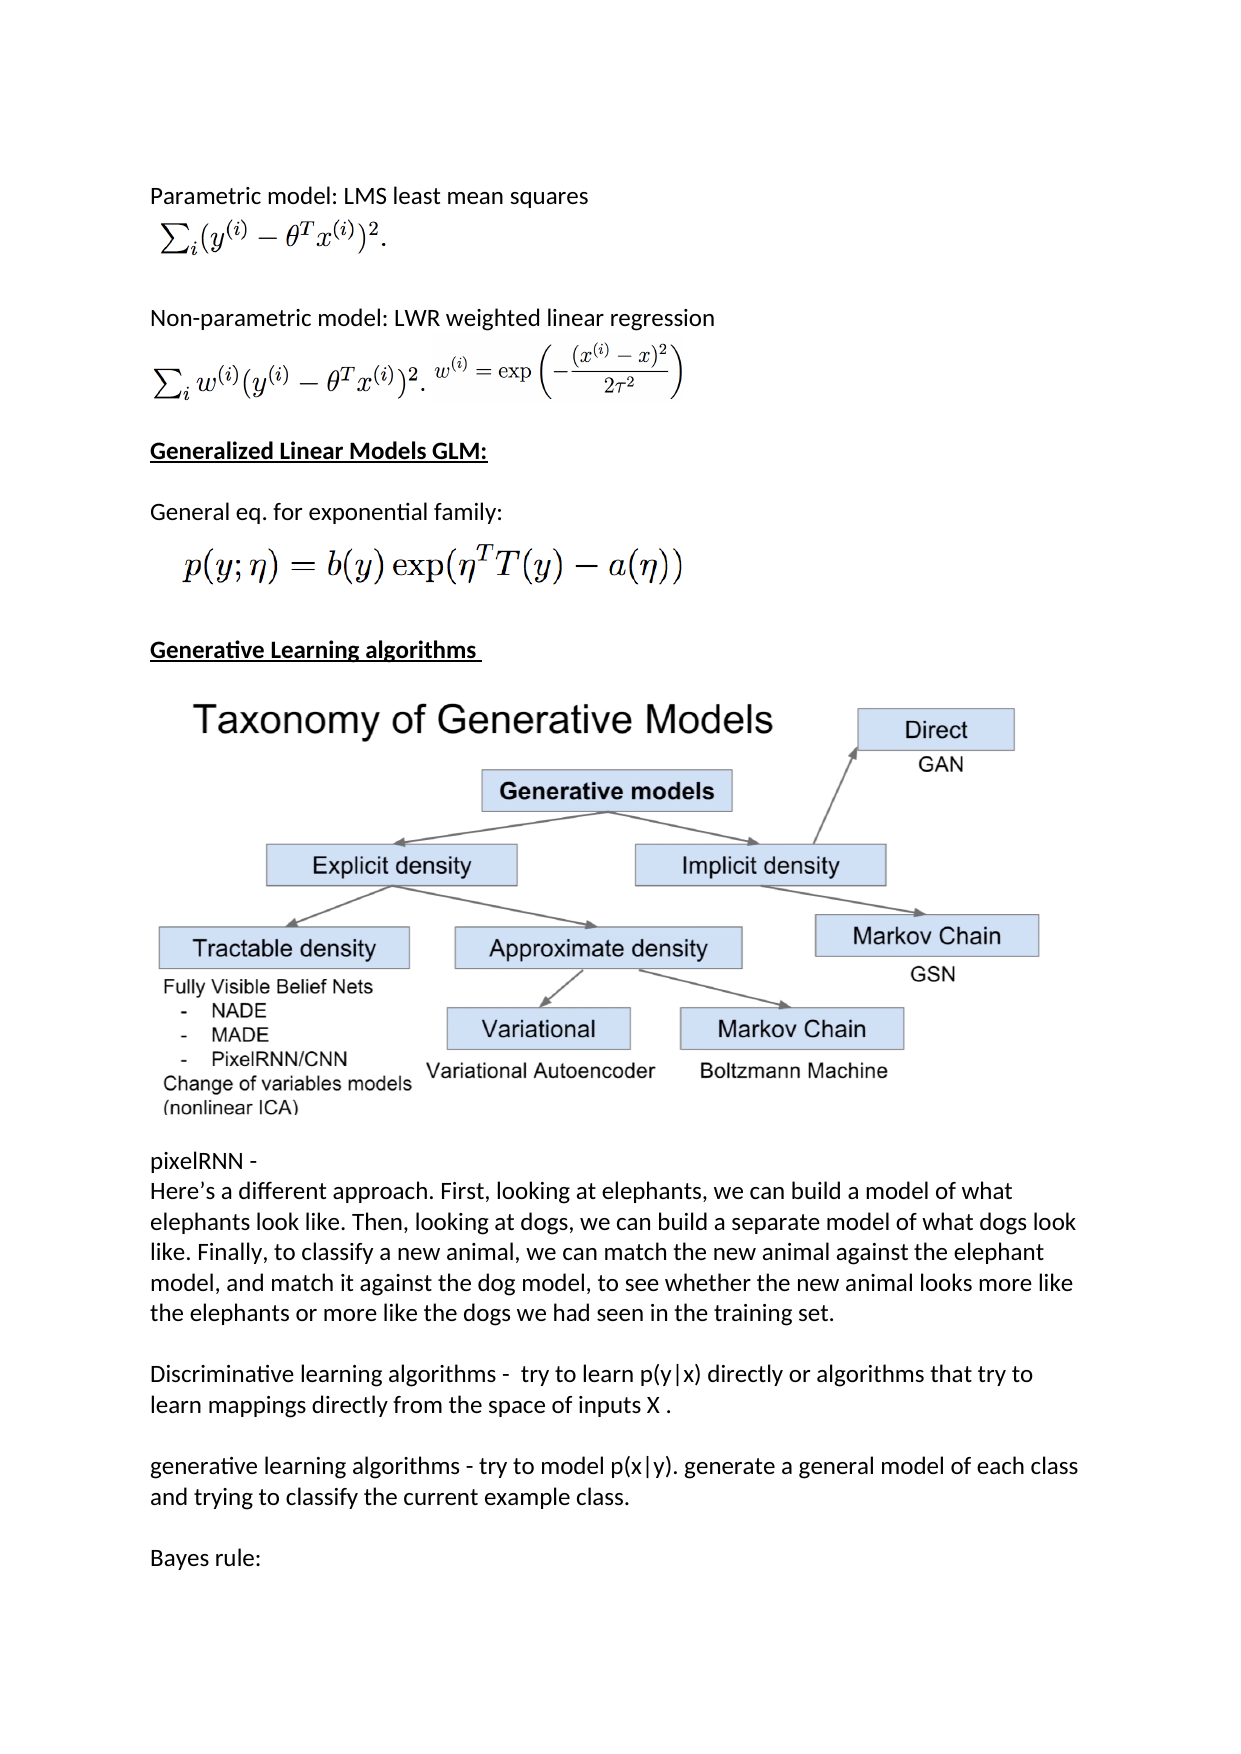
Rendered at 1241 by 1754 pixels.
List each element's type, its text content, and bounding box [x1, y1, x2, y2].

text Here’s a different approach. First, looking at elephants, we can build a model of what elephants look like. Then, looking at dogs, we can build a separate model of what dogs look like. Finally, to classify a new animal, we can match the new animal against the elephant model, and match it against the dog model, to see whether the new animal looks more like the elephants or more like the dogs we had seen in the training set. [150, 1175, 1090, 1328]
text Generative Learning algorithms [150, 634, 1090, 665]
picture [150, 211, 398, 272]
text Generalized Linear Models GLM: [150, 435, 1090, 466]
text General eq. for exponential family: [150, 496, 1090, 527]
picture [150, 526, 703, 604]
text Parametric model: LMS least mean squares [150, 181, 1090, 211]
picture [432, 333, 685, 405]
text Discriminative learning algorithms - try to learn p(y|x) directly or algorithms that try to learn mappings directly from the space of inputs X . [150, 1358, 1090, 1419]
text pixelRNN - [150, 1145, 1090, 1175]
picture [150, 353, 427, 405]
picture [150, 665, 1090, 1115]
text generative learning algorithms - try to model p(x|y). generate a general model of each class and trying to classify the current example class. [150, 1450, 1090, 1511]
text Bayes rule: [150, 1542, 1090, 1572]
text Non-parametric model: LWR weighted linear regression [150, 302, 1090, 333]
